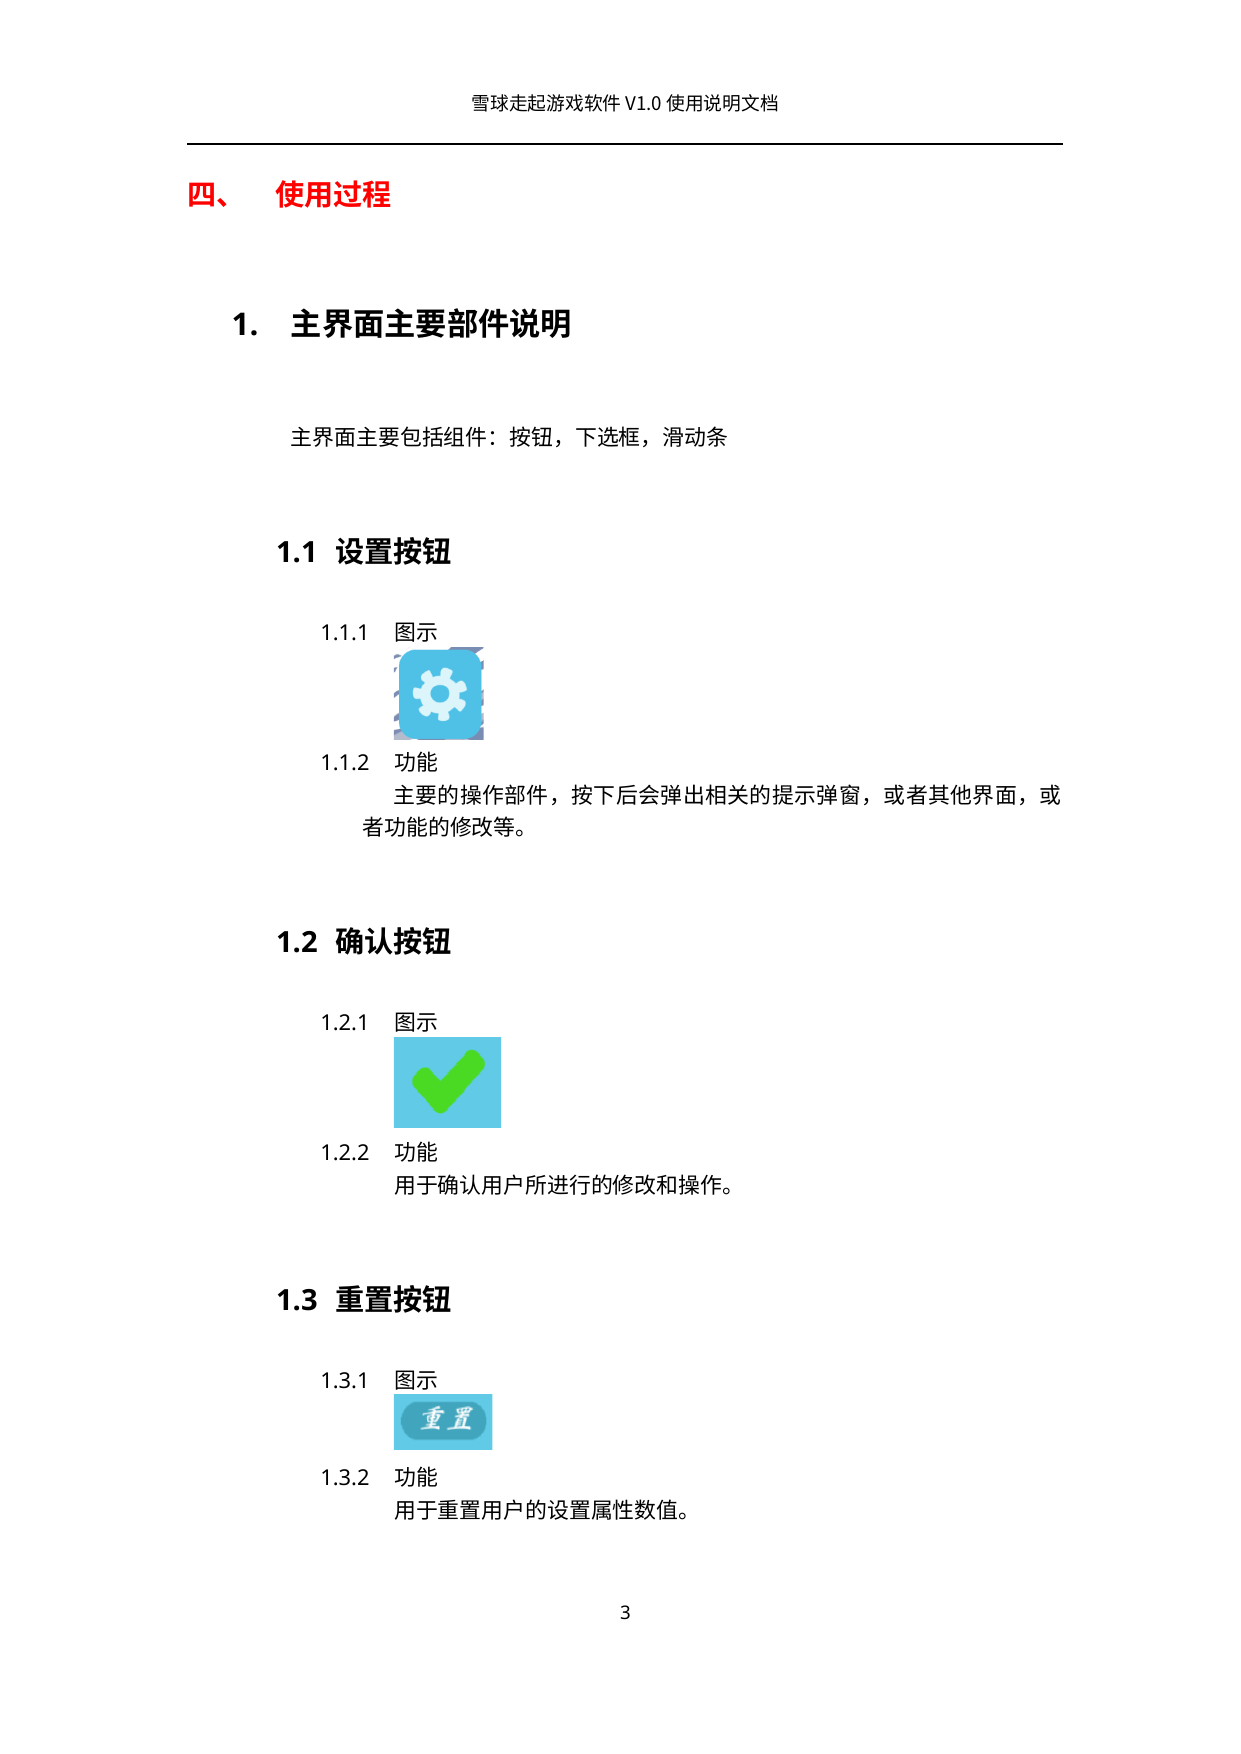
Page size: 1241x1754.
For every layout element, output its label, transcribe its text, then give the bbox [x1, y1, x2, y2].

list 功能 [320, 745, 1063, 777]
list 图示 [320, 1005, 1063, 1037]
picture [393, 647, 484, 740]
text 主要的操作部件，按下后会弹出相关的提示弹窗，或者其他界面，或者功能的修改等。 [362, 777, 1063, 842]
text 主界面主要包括组件：按钮，下选框，滑动条 [291, 420, 1063, 452]
text 用于确认用户所进行的修改和操作。 [394, 1167, 1063, 1200]
list 设置按钮 [276, 517, 1063, 582]
picture [393, 1394, 493, 1450]
list 重置按钮 [276, 1265, 1063, 1330]
list 确认按钮 [276, 907, 1063, 972]
picture [393, 1037, 502, 1128]
list 使用过程 [187, 160, 1063, 225]
text 用于重置用户的设置属性数值。 [394, 1492, 1063, 1525]
list 功能 [320, 1135, 1063, 1167]
list 主界面主要部件说明 [231, 290, 1063, 355]
list 图示 [320, 615, 1063, 647]
list 图示 [320, 1362, 1063, 1395]
list 功能 [320, 1460, 1063, 1492]
